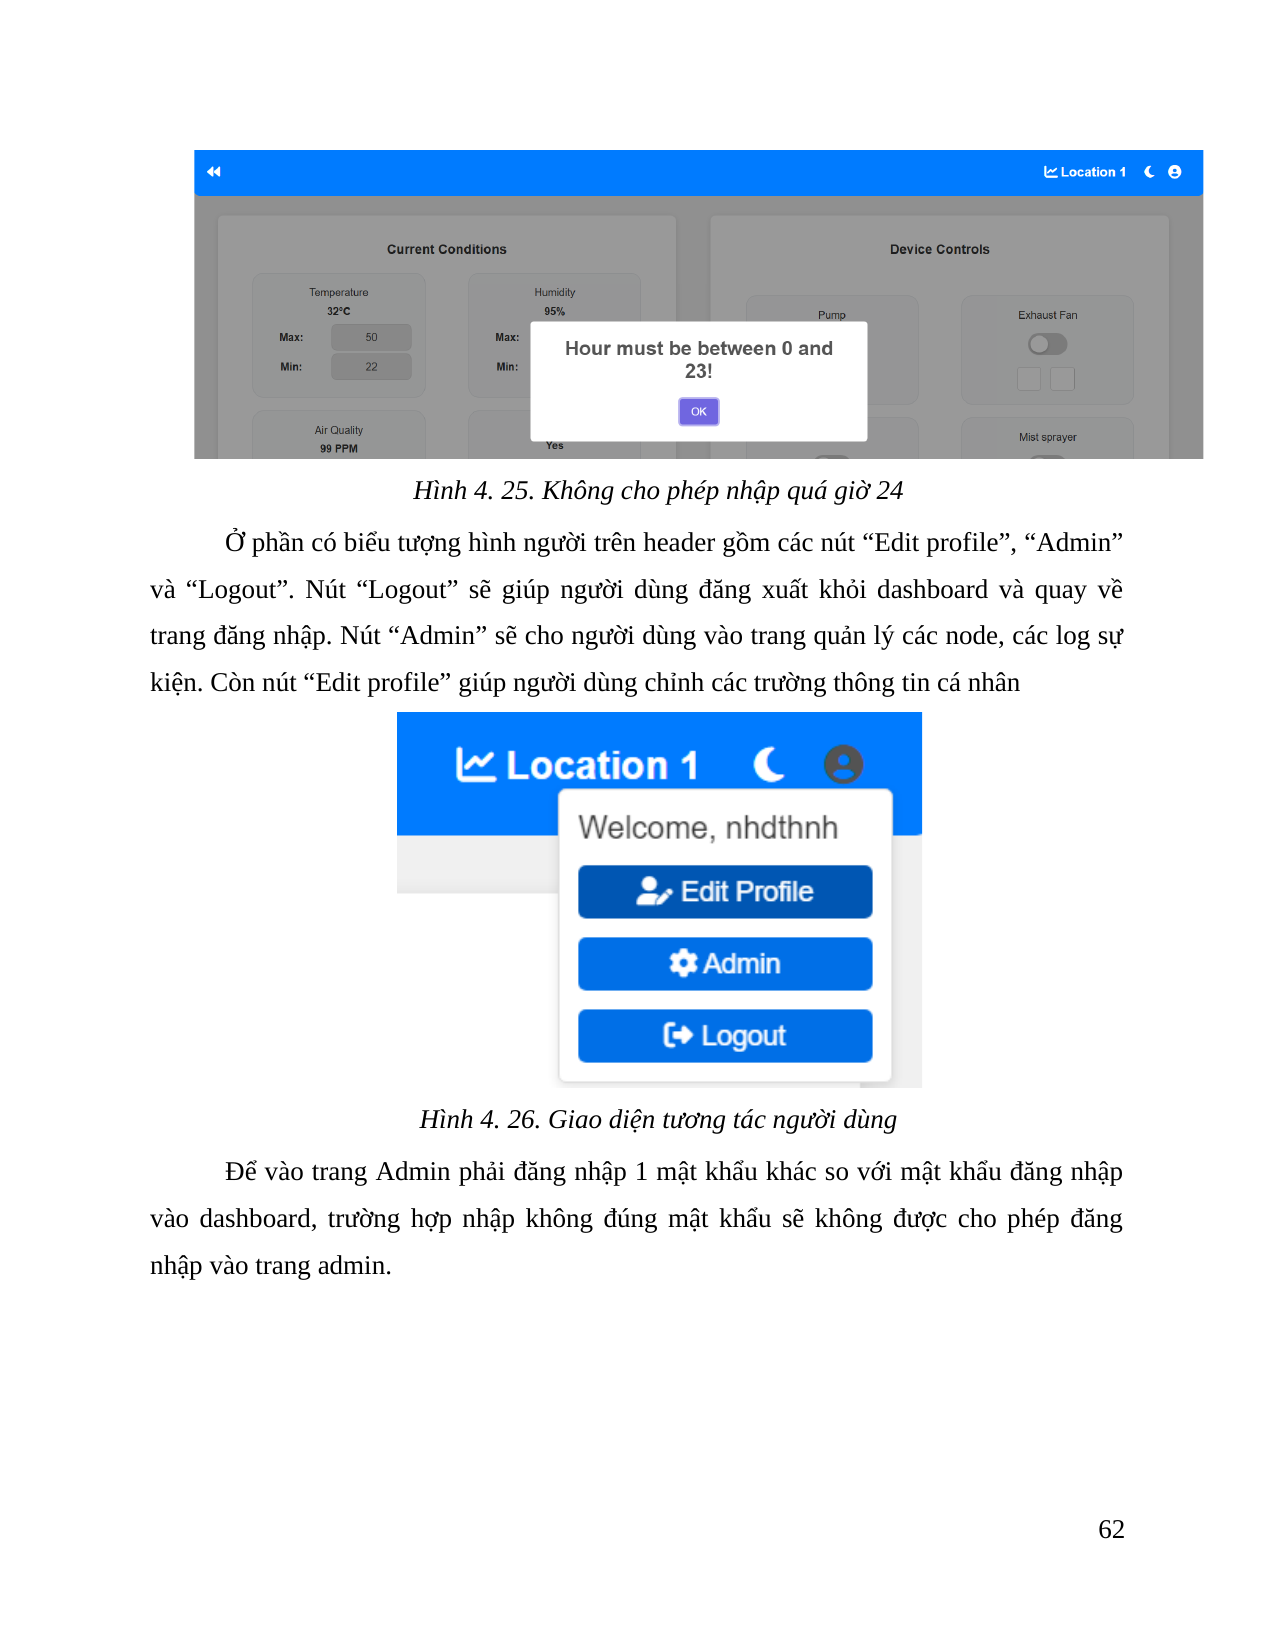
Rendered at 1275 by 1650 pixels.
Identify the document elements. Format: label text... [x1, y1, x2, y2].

text Để vào trang Admin phải đăng nhập 1 mật khẩu khác so với mật khẩu đăng nhập vào dashboard, trường hợp nhập không đúng mật khẩu sẽ không được cho phép đăng nhập vào trang admin. [150, 1155, 1125, 1280]
picture [397, 712, 923, 1088]
text Hình 4. 26. Giao diện tương tác người dùng [150, 1103, 1125, 1134]
text Hình 4. 25. Không cho phép nhập quá giờ 24 [150, 474, 1125, 505]
picture [194, 150, 1204, 459]
text Ở phần có biểu tượng hình người trên header gồm các nút “Edit profile”, “Admin” và “Logout”. Nút “Logout” sẽ giúp người dùng đăng xuất khỏi dashboard và quay về trang đăng nhập. Nút “Admin” sẽ cho người dùng vào trang quản lý các node, các log sự kiện. Còn nút “Edit profile” giúp người dùng chỉnh các trường thông tin cá nhân [150, 526, 1125, 697]
